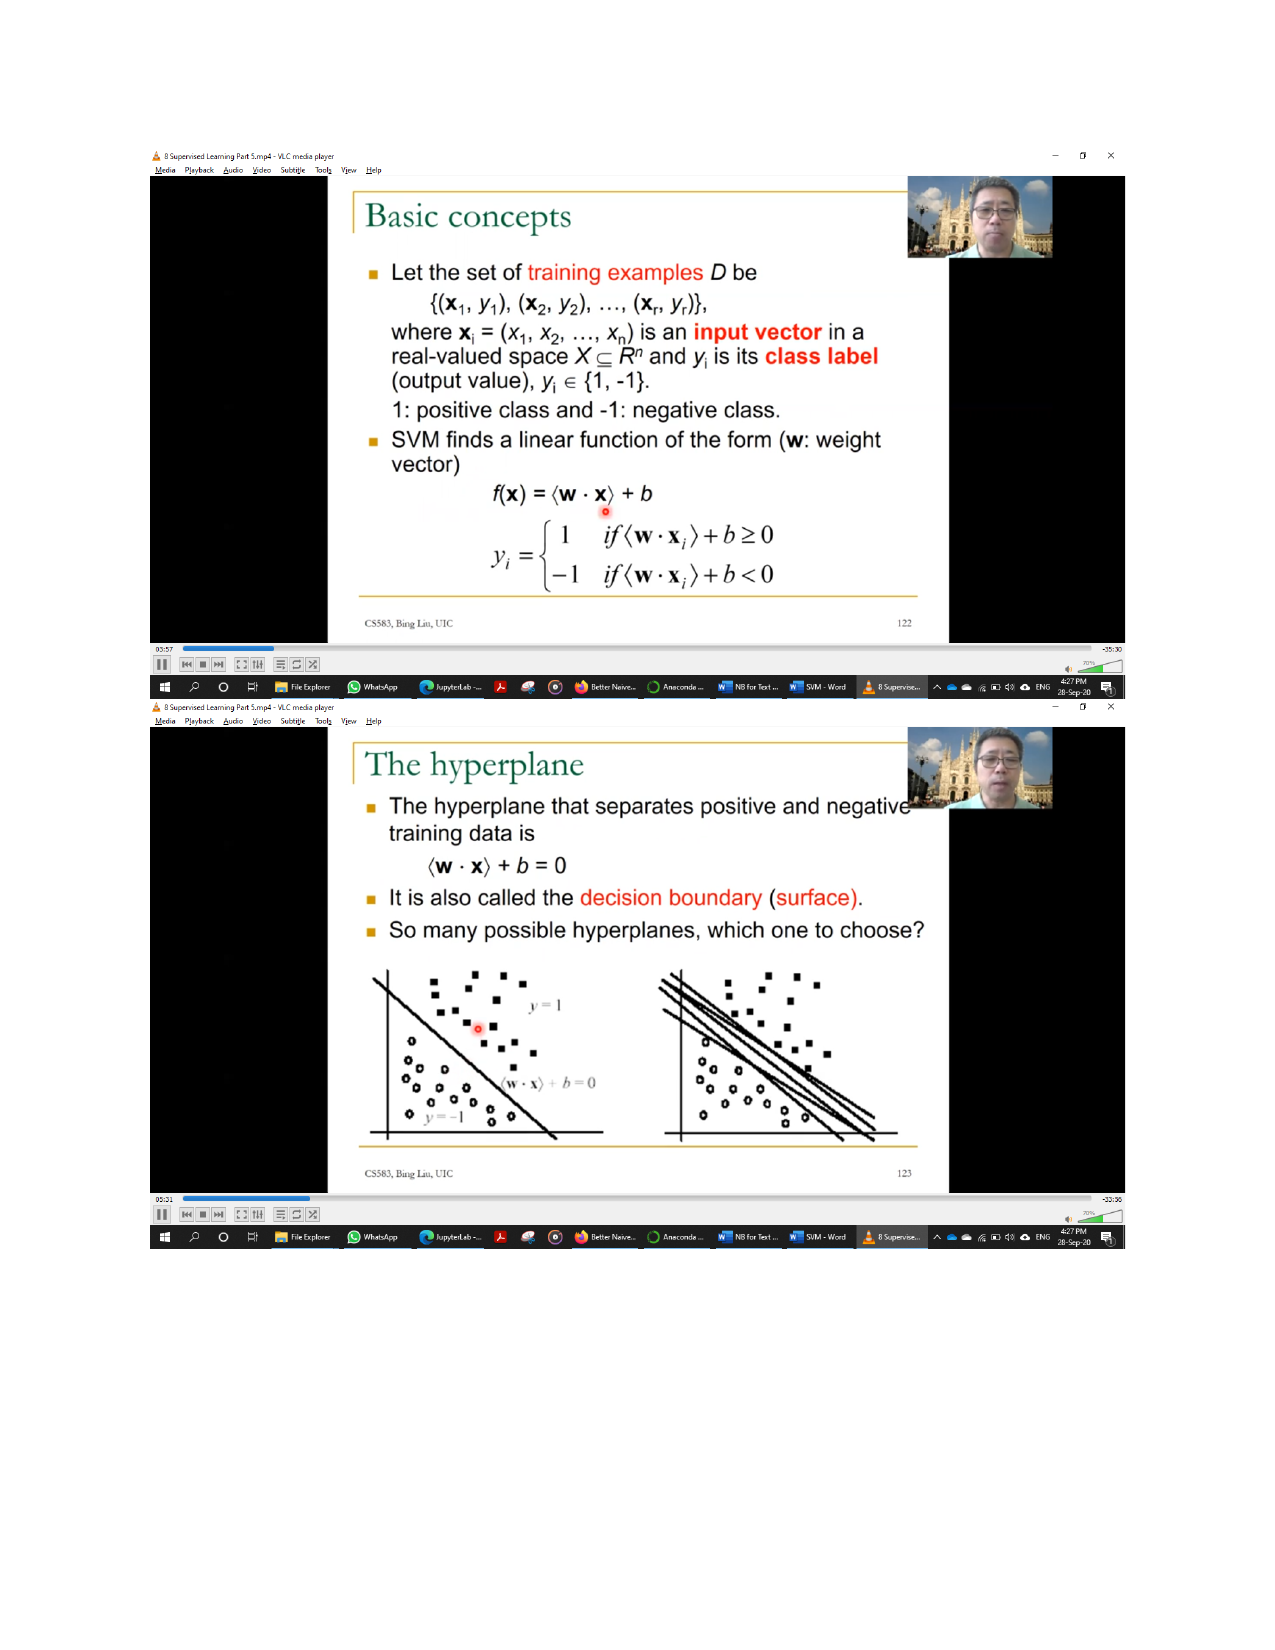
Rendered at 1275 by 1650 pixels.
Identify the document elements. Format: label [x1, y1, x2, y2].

picture [150, 700, 1125, 1249]
picture [150, 150, 1125, 699]
